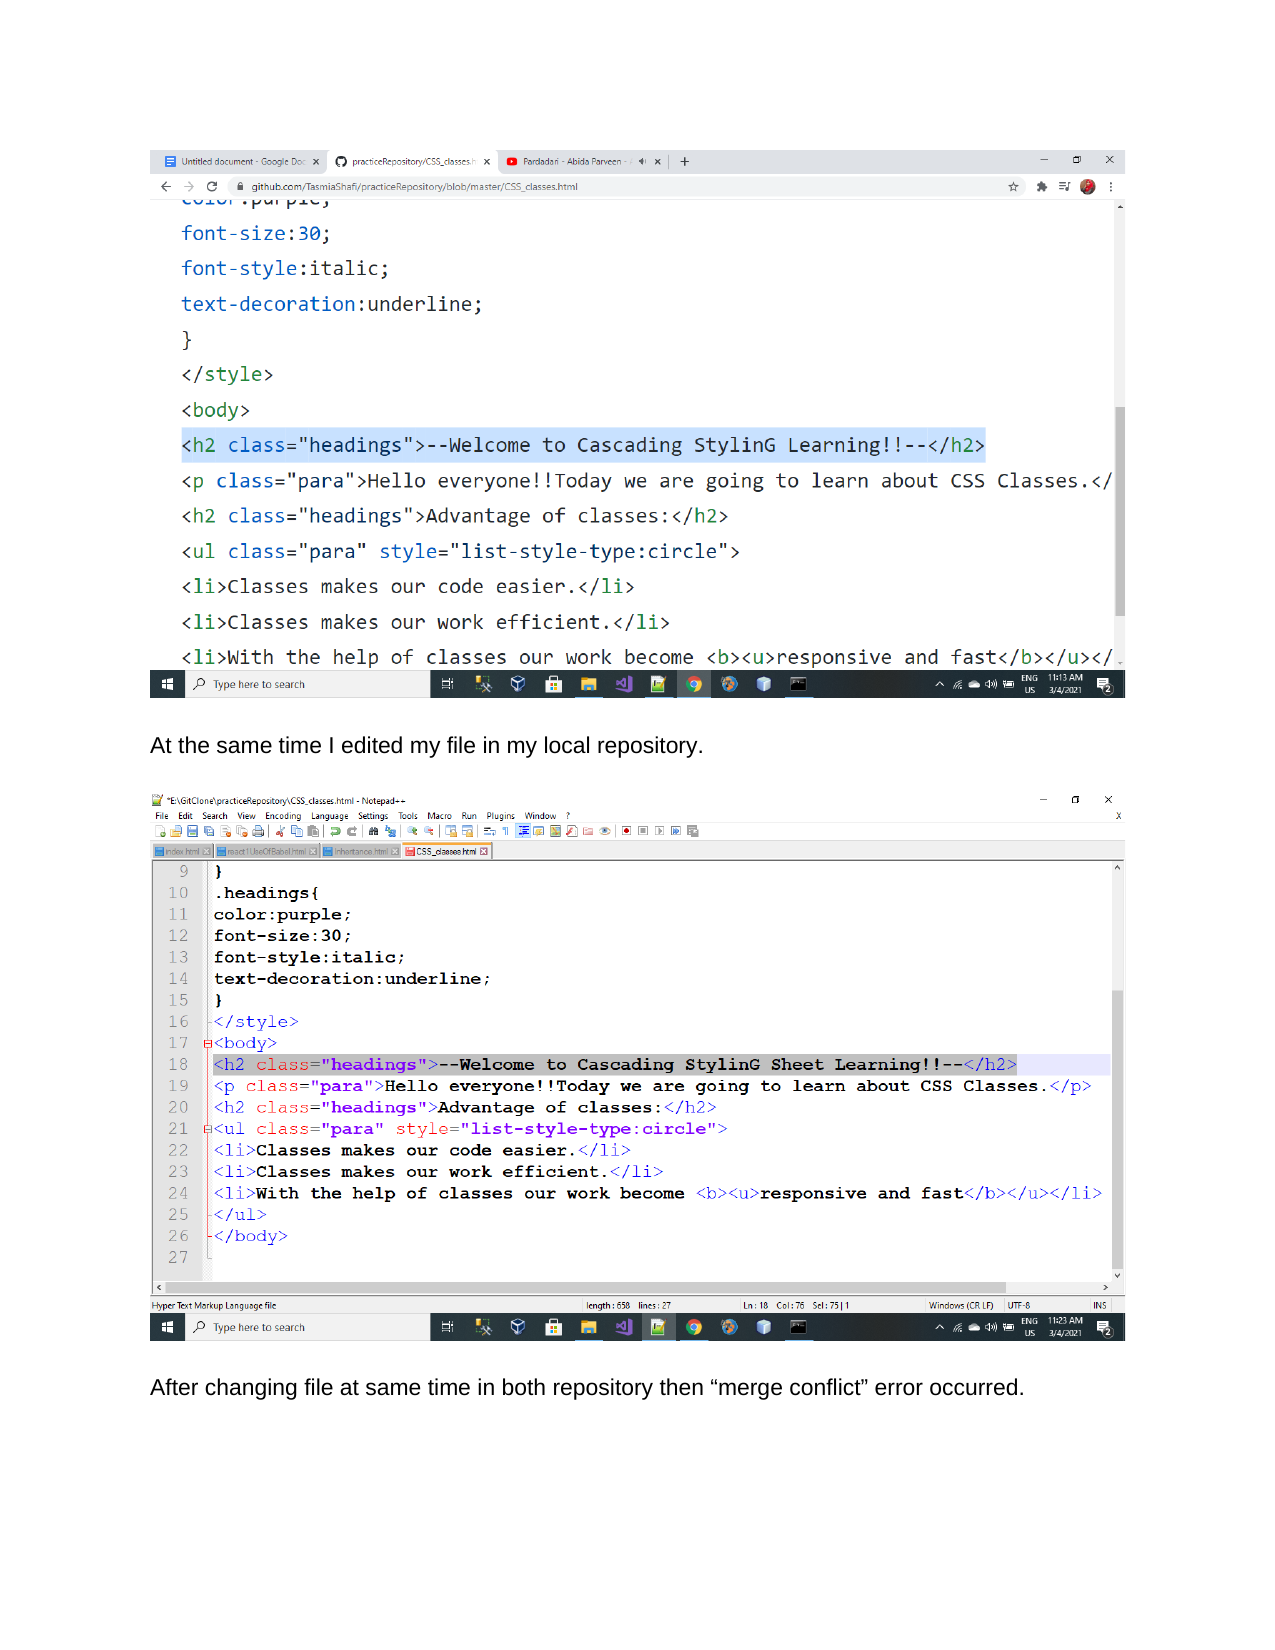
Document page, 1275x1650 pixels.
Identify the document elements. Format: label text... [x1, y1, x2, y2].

text At the same time I edited my file in my local repository. [150, 732, 1125, 758]
text After changing file at same time in both repository then “merge conflict” error occurred. [150, 1374, 1125, 1401]
picture [150, 792, 1125, 1341]
picture [150, 150, 1125, 698]
